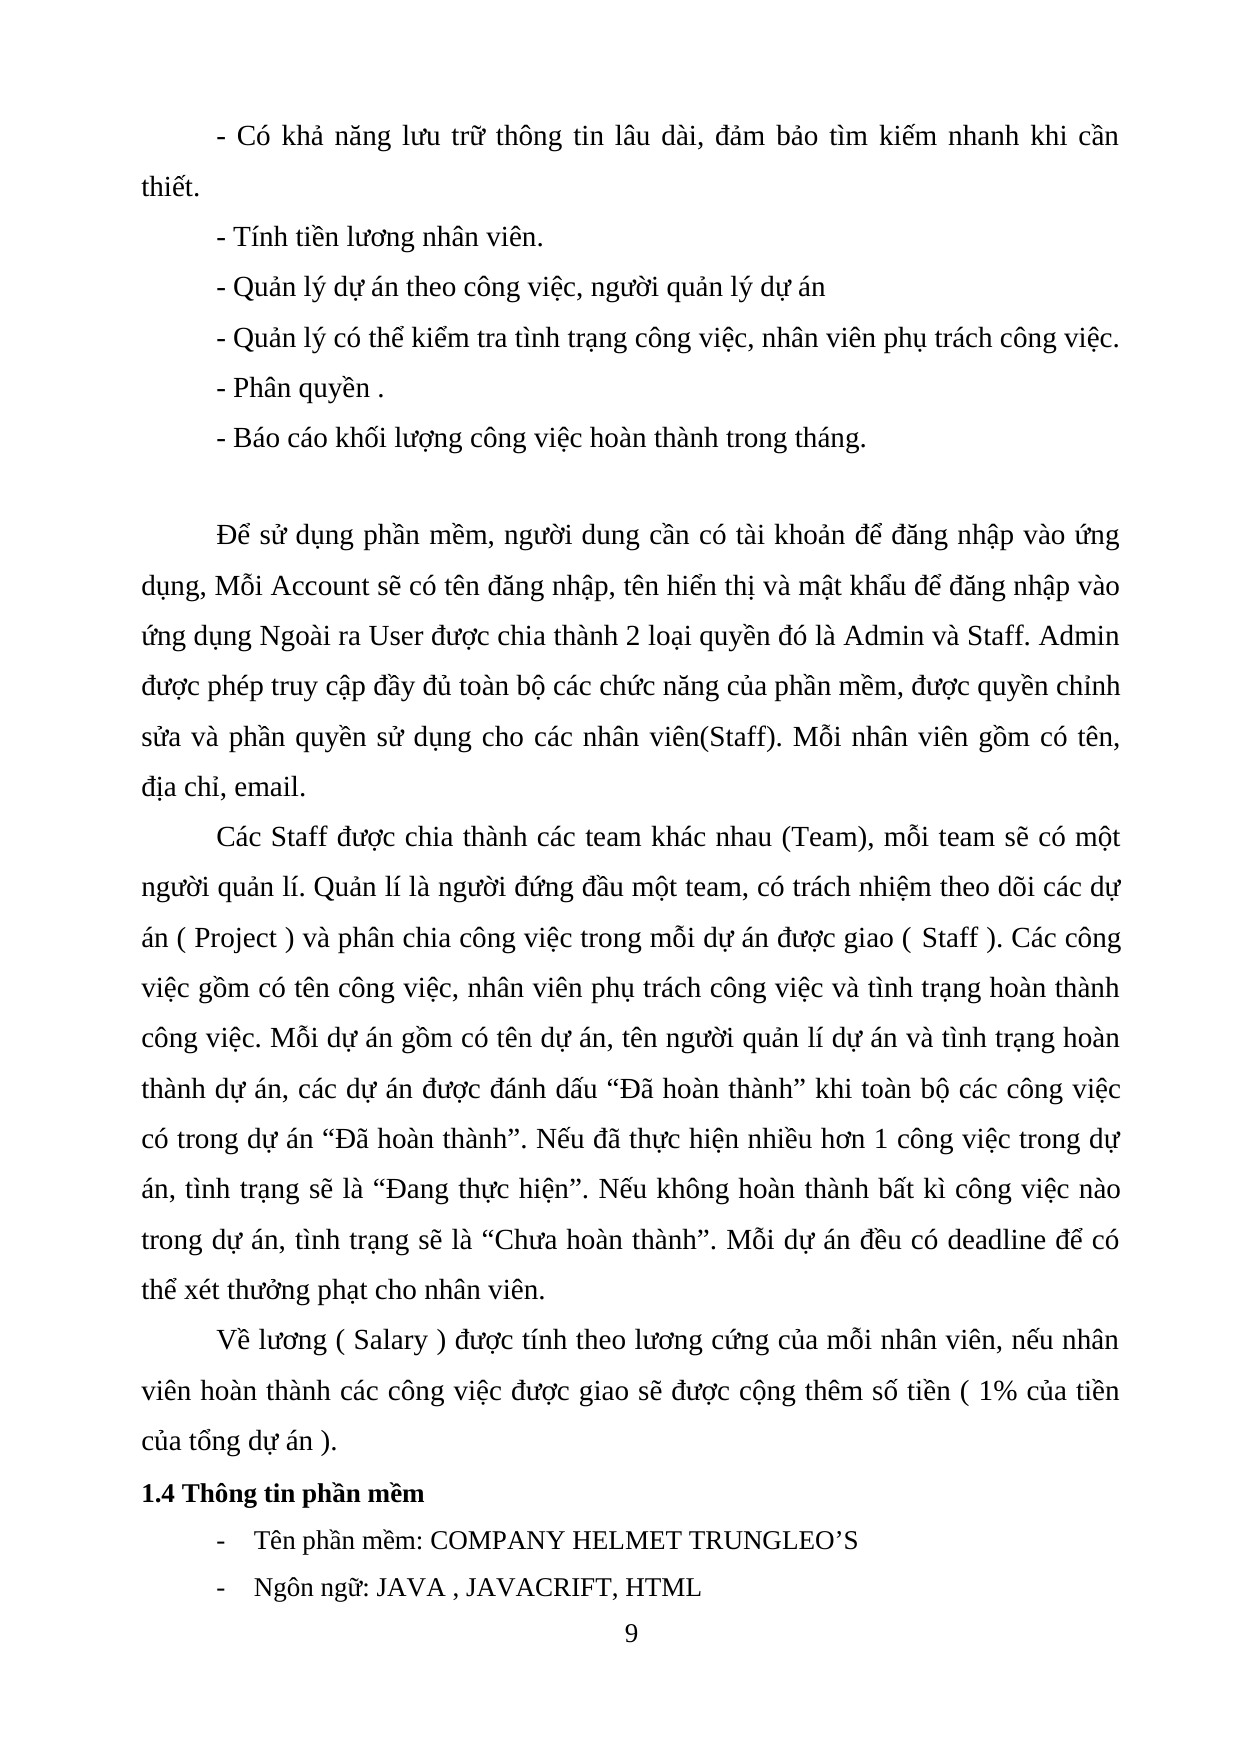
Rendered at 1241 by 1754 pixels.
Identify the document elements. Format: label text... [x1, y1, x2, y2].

list - Có khả năng lưu trữ thông tin lâu dài, đảm bảo tìm kiếm nhanh khi cần thiết. [141, 118, 1122, 202]
list Ngôn ngữ: JAVA , JAVACRIFT, HTML [216, 1571, 1122, 1602]
list - Quản lý dự án theo công việc, người quản lý dự án [141, 269, 1122, 303]
list Về lương ( Salary ) được tính theo lương cứng của mỗi nhân viên, nếu nhân viên hoàn thành các công việc được giao sẽ được cộng thêm số tiền ( 1% của tiền của tổng dự án ). [141, 1322, 1122, 1457]
list - Quản lý có thể kiểm tra tình trạng công việc, nhân viên phụ trách công việc. [141, 320, 1122, 353]
subtitle 1.4 Thông tin phần mềm [141, 1477, 1122, 1509]
list Tên phần mềm: COMPANY HELMET TRUNGLEO’S [216, 1524, 1122, 1555]
text - Báo cáo khối lượng công việc hoàn thành trong tháng. [141, 420, 1122, 454]
list - Phân quyền . [141, 370, 1122, 404]
list Để sử dụng phần mềm, người dung cần có tài khoản để đăng nhập vào ứng dụng, Mỗi Account sẽ có tên đăng nhập, tên hiển thị và mật khẩu để đăng nhập vào ứng dụng Ngoài ra User được chia thành 2 loại quyền đó là Admin và Staff. Admin được phép truy cập đầy đủ toàn bộ các chức năng của phần mềm, được quyền chỉnh sửa và phần quyền sử dụng cho các nhân viên(Staff). Mỗi nhân viên gồm có tên, địa chỉ, email. [141, 517, 1122, 802]
list Các Staff được chia thành các team khác nhau (Team), mỗi team sẽ có một người quản lí. Quản lí là người đứng đầu một team, có trách nhiệm theo dõi các dự án ( Project ) và phân chia công việc trong mỗi dự án được giao ( Staff ). Các công việc gồm có tên công việc, nhân viên phụ trách công việc và tình trạng hoàn thành công việc. Mỗi dự án gồm có tên dự án, tên người quản lí dự án và tình trạng hoàn thành dự án, các dự án được đánh dấu “Đã hoàn thành” khi toàn bộ các công việc có trong dự án “Đã hoàn thành”. Nếu đã thực hiện nhiều hơn 1 công việc trong dự án, tình trạng sẽ là “Đang thực hiện”. Nếu không hoàn thành bất kì công việc nào trong dự án, tình trạng sẽ là “Chưa hoàn thành”. Mỗi dự án đều có deadline để có thể xét thưởng phạt cho nhân viên. [141, 819, 1122, 1306]
list - Tính tiền lương nhân viên. [141, 219, 1122, 253]
